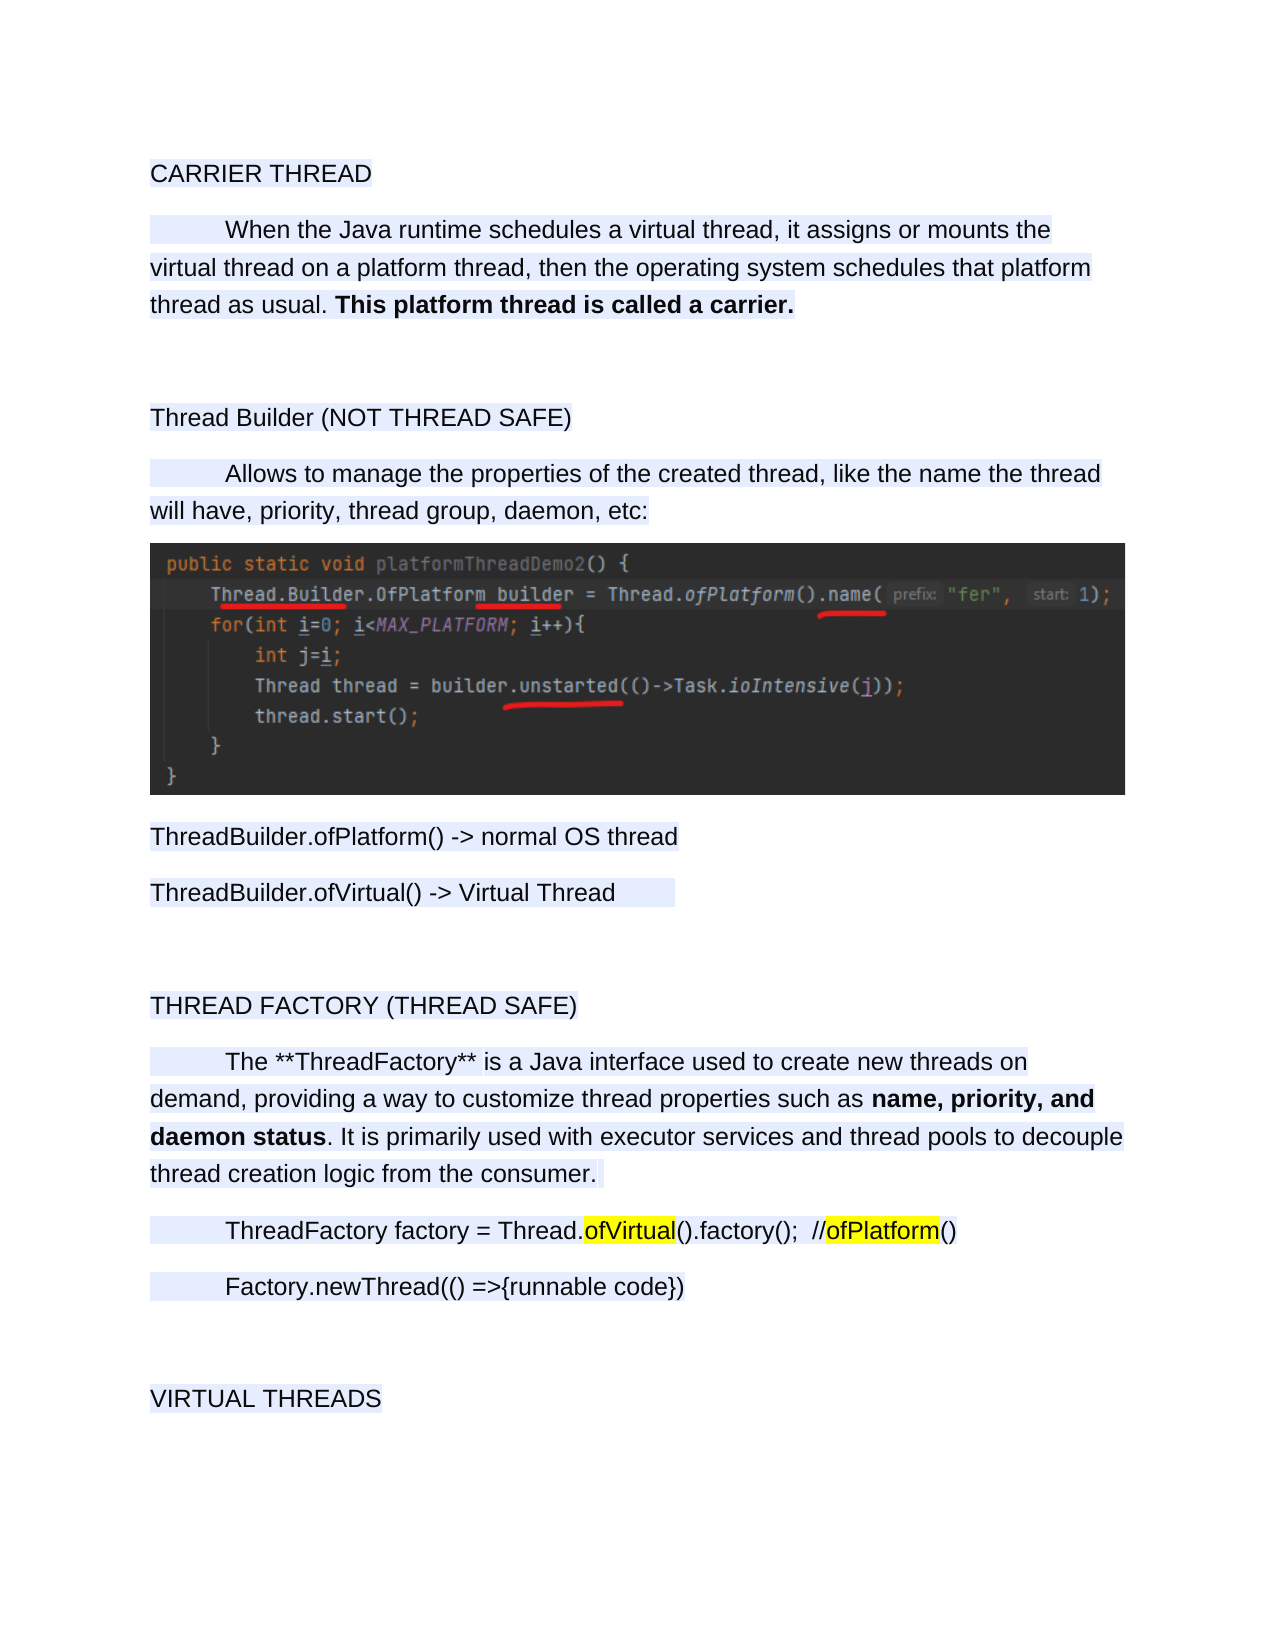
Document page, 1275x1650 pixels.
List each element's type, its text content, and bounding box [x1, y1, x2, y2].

text Thread Builder (NOT THREAD SAFE) [150, 394, 1125, 431]
text ThreadBuilder.ofPlatform() -> normal OS thread [150, 813, 1125, 851]
text CARRIER THREAD [150, 150, 1125, 187]
picture [150, 543, 1125, 795]
text When the Java runtime schedules a virtual thread, it assigns or mounts the virtual thread on a platform thread, then the operating system schedules that platform thread as usual. This platform thread is called a carrier. [150, 206, 1125, 319]
text The **ThreadFactory** is a Java interface used to create new threads on demand, providing a way to customize thread properties such as name, priority, and daemon status. It is primarily used with executor services and thread pools to decouple thread creation logic from the consumer. [150, 1038, 1125, 1188]
text Allows to manage the properties of the created thread, like the name the thread will have, priority, thread group, daemon, etc: [150, 450, 1125, 525]
text THREAD FACTORY (THREAD SAFE) [150, 982, 1125, 1019]
text Factory.newThread(() =>{runnable code}) [150, 1263, 1125, 1301]
text VIRTUAL THREADS [150, 1376, 1125, 1413]
text ThreadFactory factory = Thread.ofVirtual().factory(); //ofPlatform() [150, 1207, 1125, 1244]
text ThreadBuilder.ofVirtual() -> Virtual Thread [150, 869, 1125, 907]
